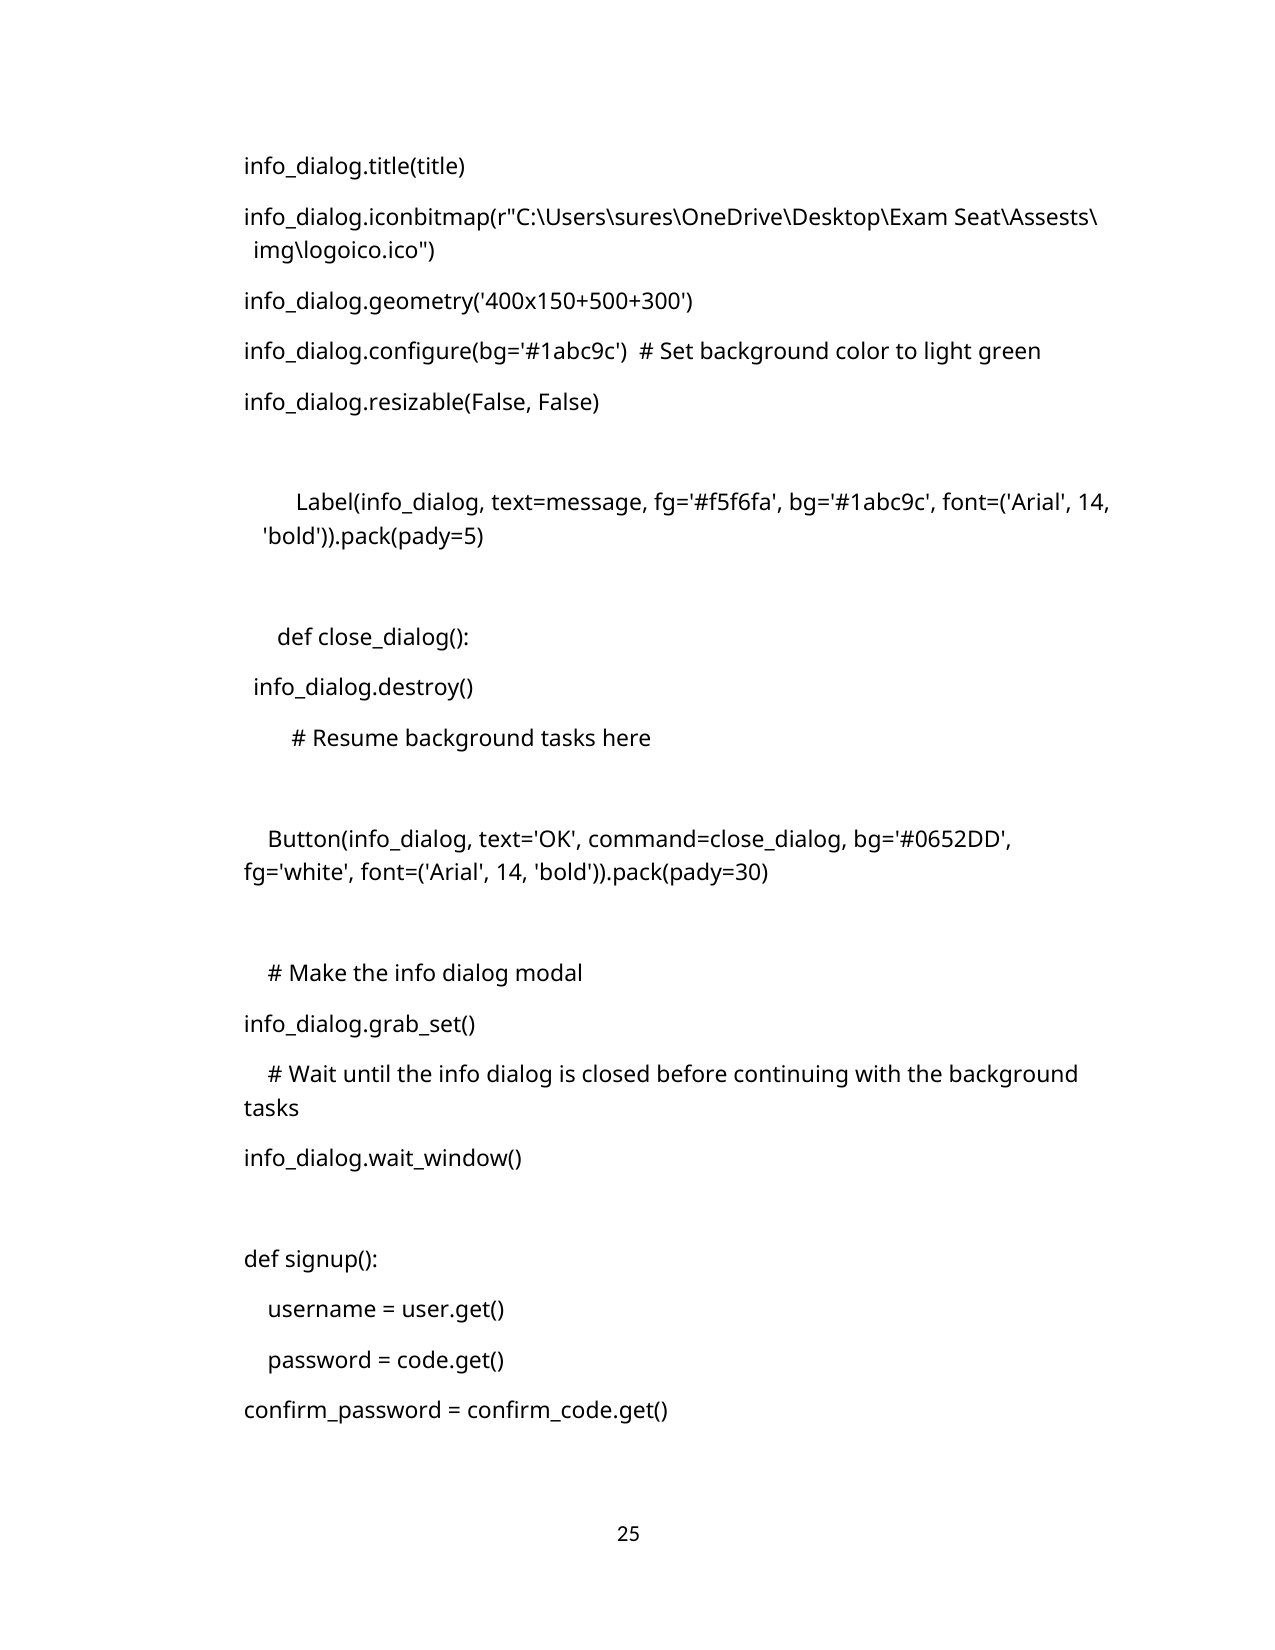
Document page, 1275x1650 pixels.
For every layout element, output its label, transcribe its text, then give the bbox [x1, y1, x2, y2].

text info_dialog.grab_set() [244, 1007, 1125, 1039]
text info_dialog.iconbitmap(r"C:\Users\sures\OneDrive\Desktop\Exam Seat\Assests\img\logoico.ico") [244, 200, 1125, 265]
text info_dialog.wait_window() [244, 1142, 1125, 1173]
text Label(info_dialog, text=message, fg='#f5f6fa', bg='#1abc9c', font=('Arial', 14, 'bold')).pack(pady=5) [262, 486, 1125, 551]
text info_dialog.configure(bg='#1abc9c') # Set background color to light green [244, 335, 1125, 366]
text info_dialog.title(title) [244, 150, 1125, 181]
text Button(info_dialog, text='OK', command=close_dialog, bg='#0652DD', fg='white', font=('Arial', 14, 'bold')).pack(pady=30) [244, 822, 1125, 887]
text # Resume background tasks here [244, 722, 1125, 753]
text info_dialog.resizable(False, False) [244, 385, 1125, 417]
text username = user.get() [178, 1293, 1125, 1324]
text # Wait until the info dialog is closed before continuing with the background tasks [244, 1058, 1125, 1123]
text # Make the info dialog modal [244, 957, 1125, 988]
text info_dialog.destroy() [187, 671, 1125, 702]
text def close_dialog(): [187, 621, 1125, 652]
text info_dialog.geometry('400x150+500+300') [244, 284, 1125, 316]
text def signup(): [178, 1243, 1125, 1274]
text password = code.get() [178, 1344, 1125, 1375]
text confirm_password = confirm_code.get() [178, 1394, 1125, 1425]
